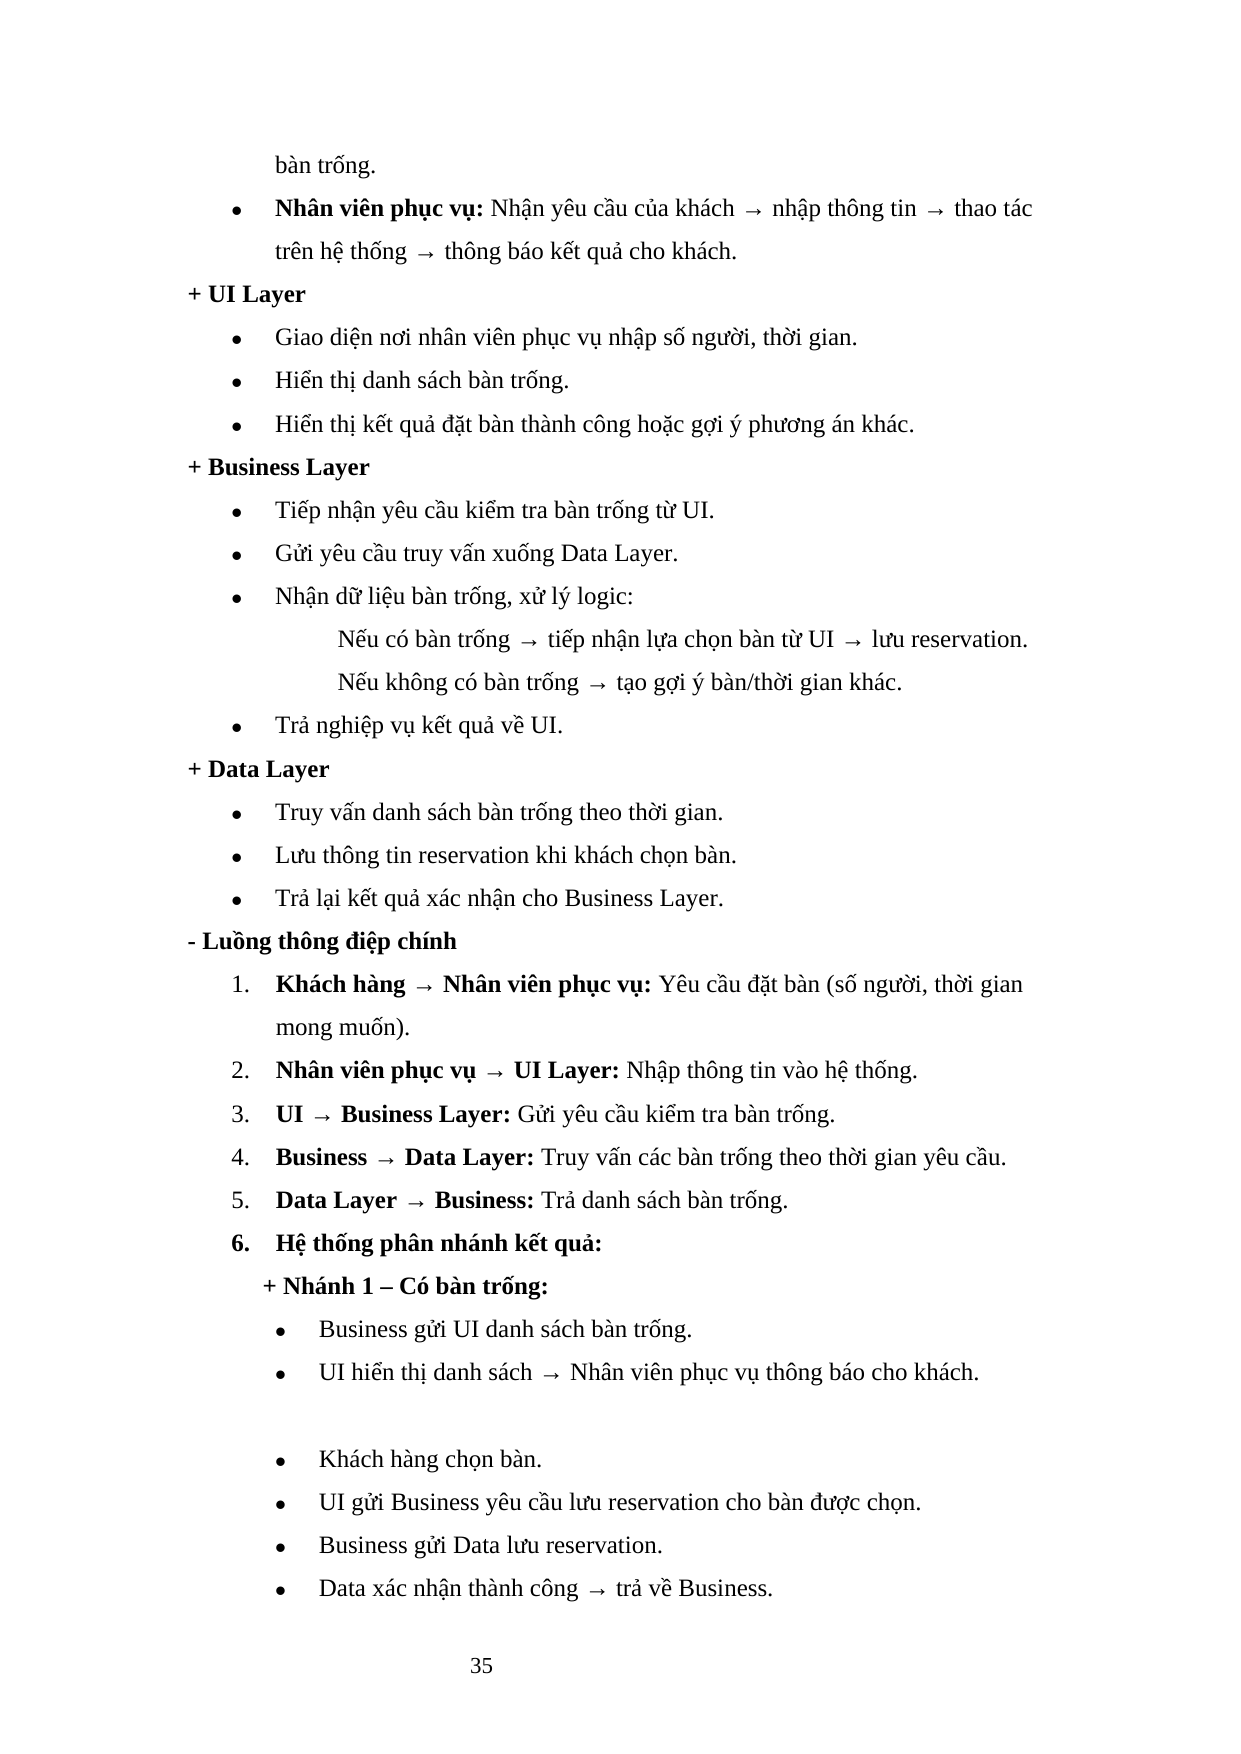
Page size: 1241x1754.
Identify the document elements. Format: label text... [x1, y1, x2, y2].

list Khách hàng chọn bàn. [275, 1444, 1053, 1472]
list Business gửi Data lưu reservation. [275, 1530, 1053, 1559]
list Nhân viên phục vụ: Nhận yêu cầu của khách → nhập thông tin → thao tác trên hệ thống → thông báo kết quả cho khách. [231, 193, 1053, 265]
list Business gửi UI danh sách bàn trống. [275, 1314, 1053, 1343]
list Data xác nhận thành công → trả về Business. [275, 1573, 1053, 1602]
list Truy vấn danh sách bàn trống theo thời gian. [231, 797, 1053, 826]
list Nhân viên phục vụ → UI Layer: Nhập thông tin vào hệ thống. [231, 1056, 1053, 1084]
list Business → Data Layer: Truy vấn các bàn trống theo thời gian yêu cầu. [231, 1142, 1053, 1171]
list Khách hàng → Nhân viên phục vụ: Yêu cầu đặt bàn (số người, thời gian mong muốn). [231, 969, 1053, 1041]
list Giao diện nơi nhân viên phục vụ nhập số người, thời gian. [231, 322, 1053, 351]
list Trả nghiệp vụ kết quả về UI. [231, 711, 1053, 739]
text Nếu không có bàn trống → tạo gợi ý bàn/thời gian khác. [262, 667, 1053, 696]
list Tiếp nhận yêu cầu kiểm tra bàn trống từ UI. [231, 495, 1053, 524]
list Data Layer → Business: Trả danh sách bàn trống. [231, 1185, 1053, 1214]
list UI gửi Business yêu cầu lưu reservation cho bàn được chọn. [275, 1487, 1053, 1516]
text + Data Layer [187, 754, 1053, 782]
list Lưu thông tin reservation khi khách chọn bàn. [231, 840, 1053, 869]
list UI hiển thị danh sách → Nhân viên phục vụ thông báo cho khách. [275, 1357, 1053, 1386]
list Trả lại kết quả xác nhận cho Business Layer. [231, 883, 1053, 912]
list Hiển thị kết quả đặt bàn thành công hoặc gợi ý phương án khác. [231, 409, 1053, 437]
list Nhận dữ liệu bàn trống, xử lý logic: [231, 581, 1053, 610]
list UI → Business Layer: Gửi yêu cầu kiểm tra bàn trống. [231, 1099, 1053, 1127]
list Hiển thị danh sách bàn trống. [231, 366, 1053, 394]
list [231, 150, 1053, 179]
list Hệ thống phân nhánh kết quả: [231, 1228, 1053, 1257]
list Gửi yêu cầu truy vấn xuống Data Layer. [231, 538, 1053, 567]
text Nếu có bàn trống → tiếp nhận lựa chọn bàn từ UI → lưu reservation. [262, 624, 1053, 653]
text - Luồng thông điệp chính [187, 926, 1053, 955]
text + Nhánh 1 – Có bàn trống: [187, 1271, 1053, 1300]
text + UI Layer [187, 279, 1053, 308]
text + Business Layer [187, 452, 1053, 481]
